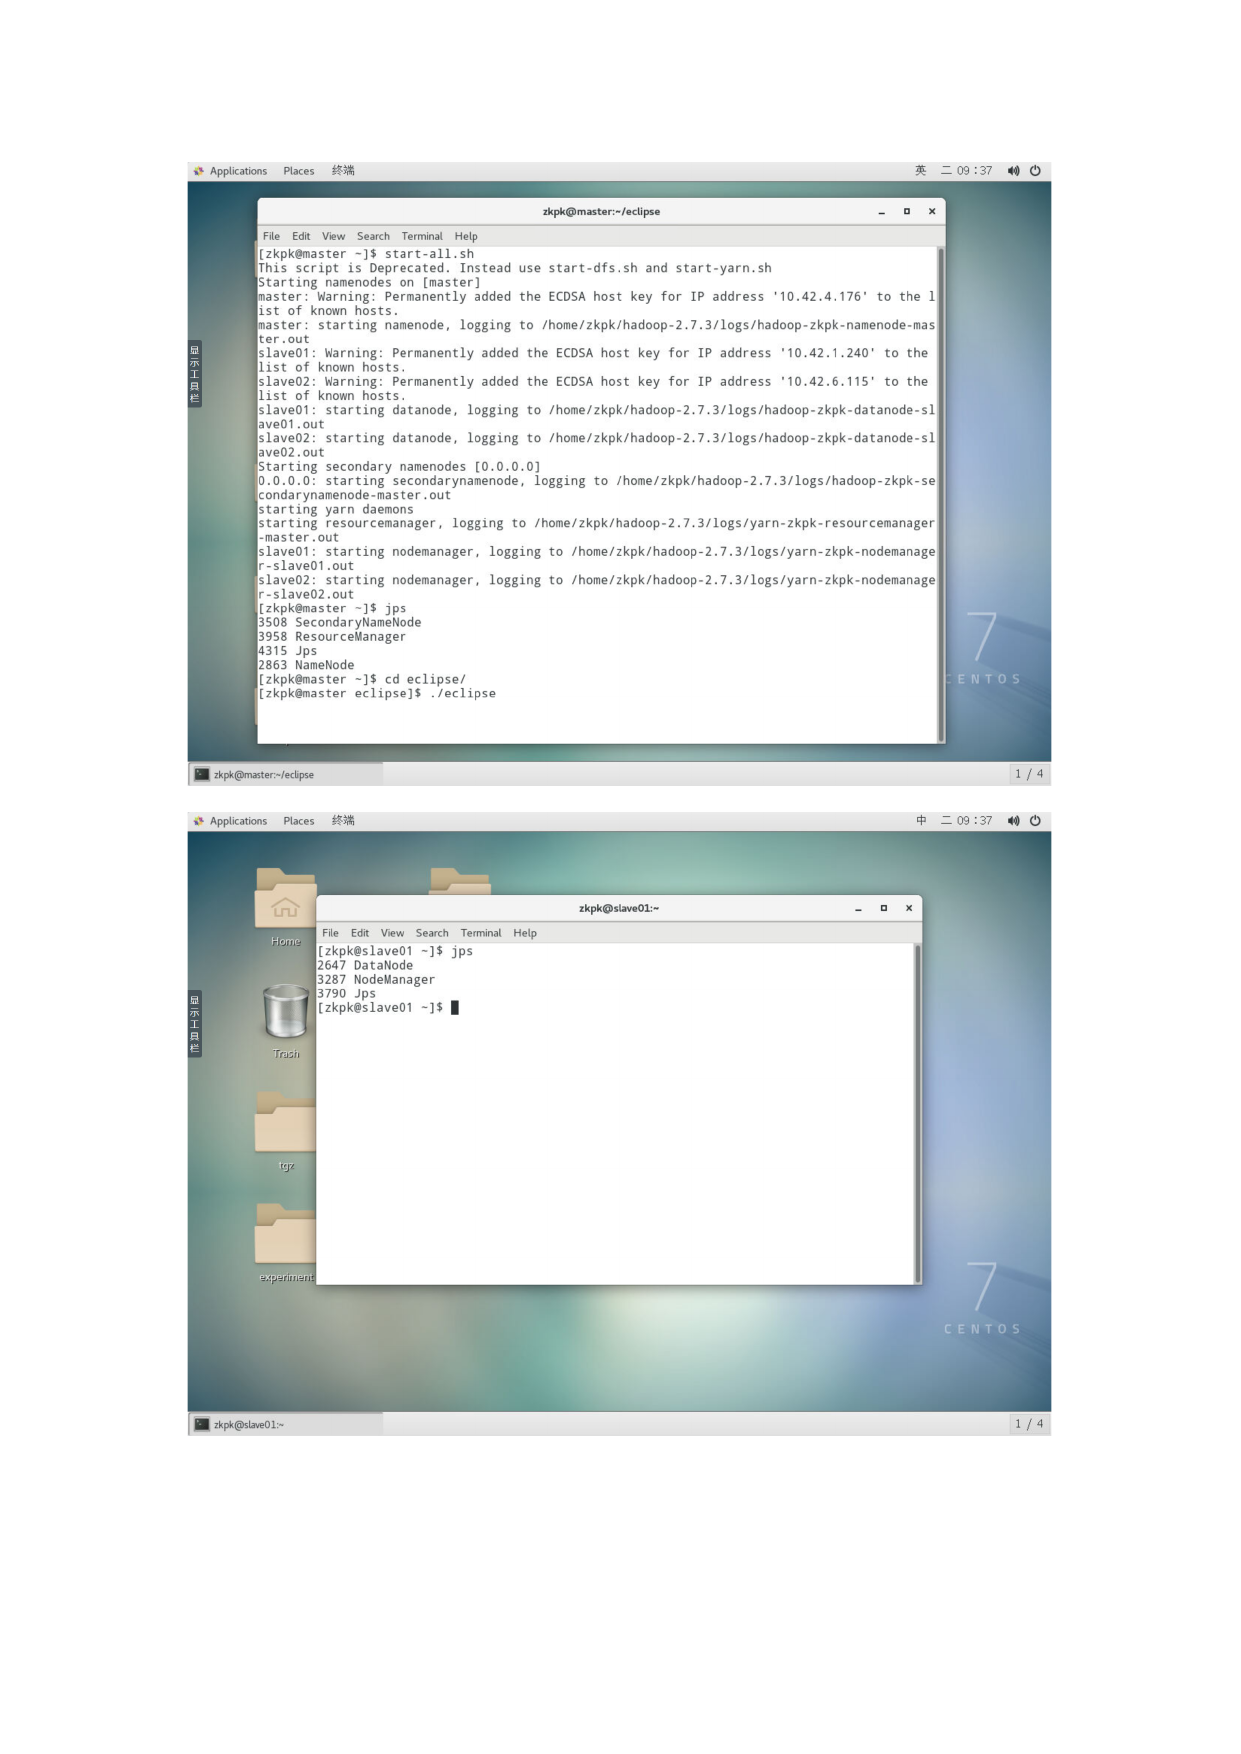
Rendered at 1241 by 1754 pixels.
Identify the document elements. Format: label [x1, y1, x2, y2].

picture [187, 812, 1052, 1436]
picture [187, 162, 1052, 786]
